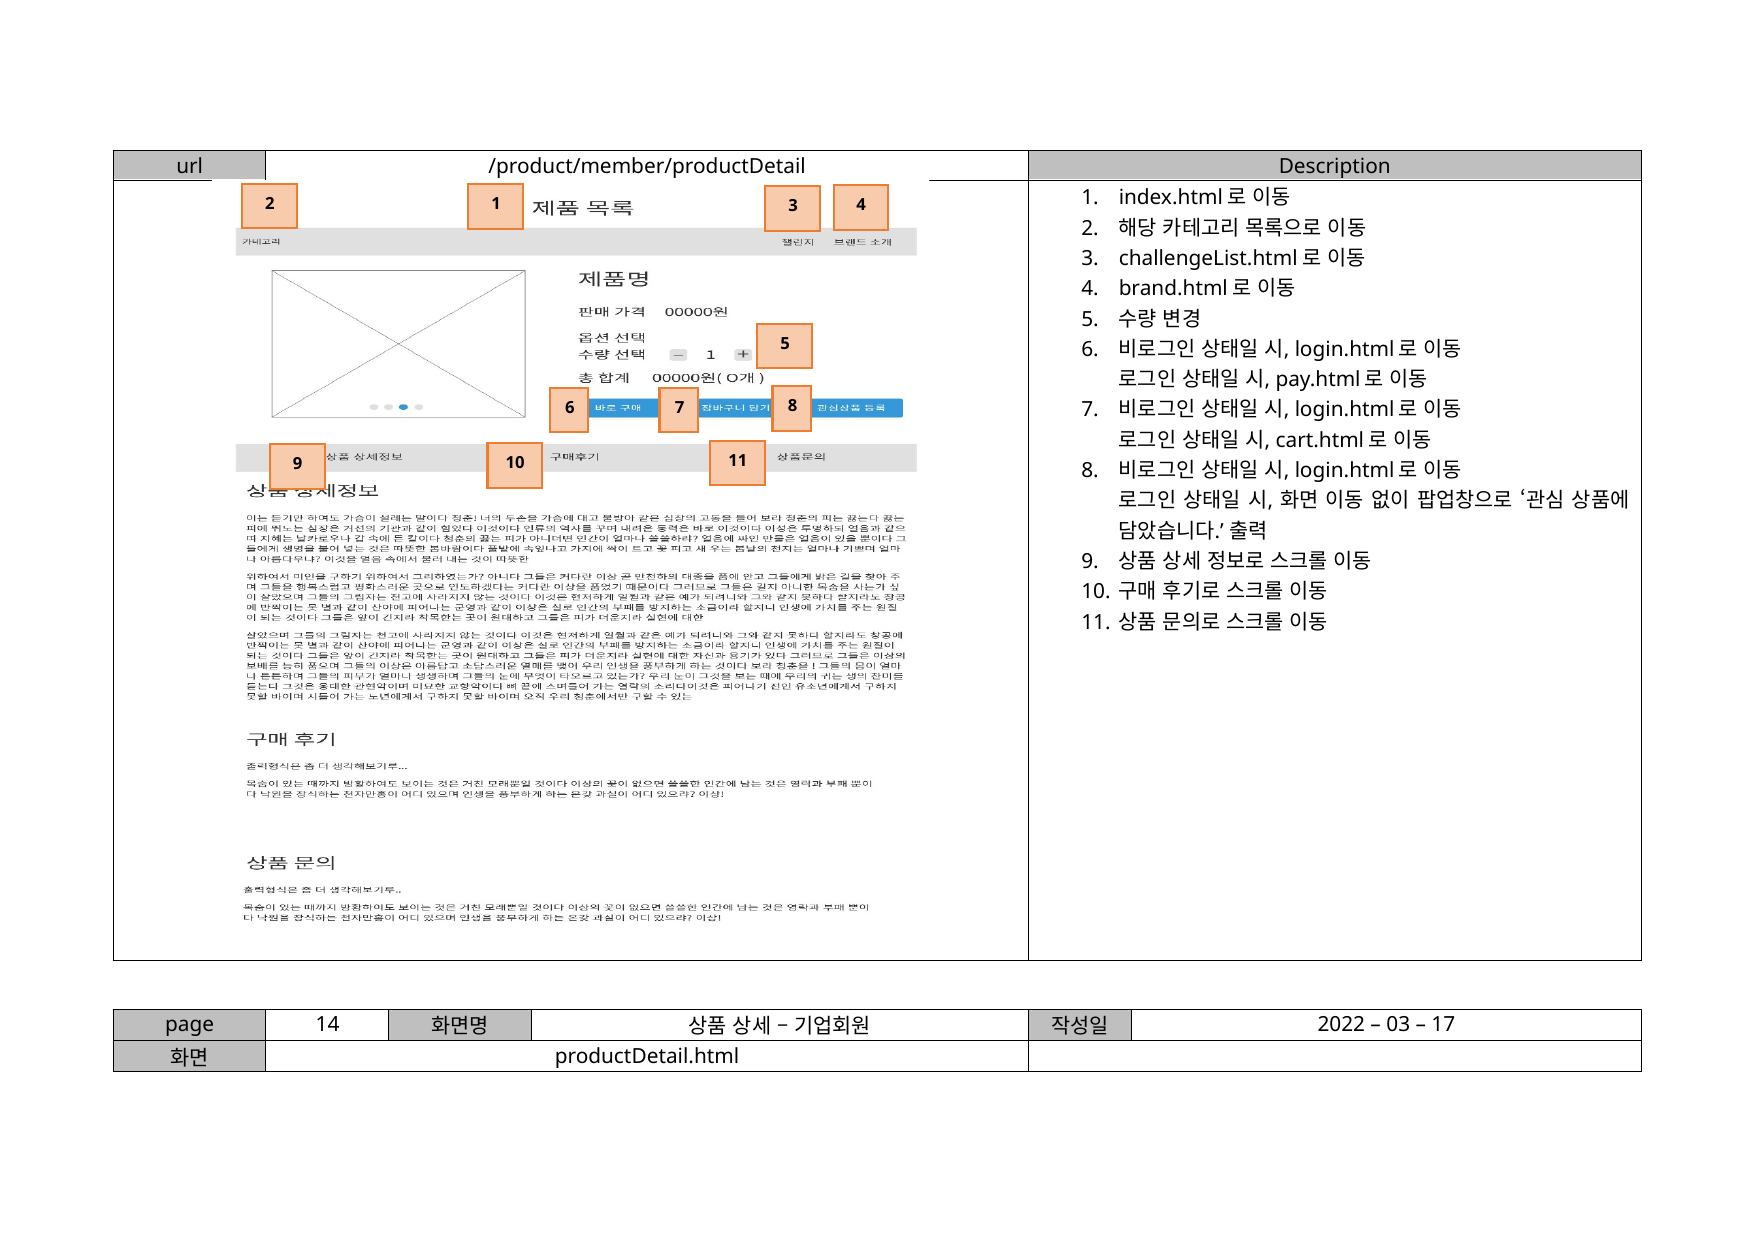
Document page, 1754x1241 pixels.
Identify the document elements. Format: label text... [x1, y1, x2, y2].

table_cell index.html로 이동 해당 카테고리 목록으로 이동 challengeList.html로 이동 brand.html로 이동 수량 변경 비로그인 상태일 시, login.html로 이동 로그인 상태일 시, pay.html로 이동 비로그인 상태일 시, login.html로 이동 로그인 상태일 시, cart.html로 이동 비로그인 상태일 시, login.html로 이동 로그인 상태일 시, 화면 이동 없이 팝업창으로 ‘관심 상품에 담았습니다.’ 출력 상품 상세 정보로 스크롤 이동 구매 후기로 스크롤 이동 상품 문의로 스크롤 이동 [1029, 181, 1641, 960]
table_header 상품 상세 – 기업회원 [532, 1010, 1028, 1040]
table_header 2022 – 03 – 17 [1132, 1010, 1641, 1040]
table_cell 화면 [114, 1041, 265, 1071]
table_header 화면명 [389, 1010, 531, 1040]
table_cell /product/member/productDetail [266, 151, 1028, 179]
table_header 14 [266, 1010, 388, 1040]
table_header page [114, 1010, 265, 1040]
table_header 작성일 [1029, 1010, 1131, 1040]
table_cell [1029, 1041, 1641, 1071]
table_cell [114, 181, 1028, 960]
picture [211, 180, 930, 952]
table_cell productDetail.html [266, 1041, 1028, 1071]
table_cell Description [1029, 151, 1641, 179]
table_cell url [114, 151, 265, 179]
